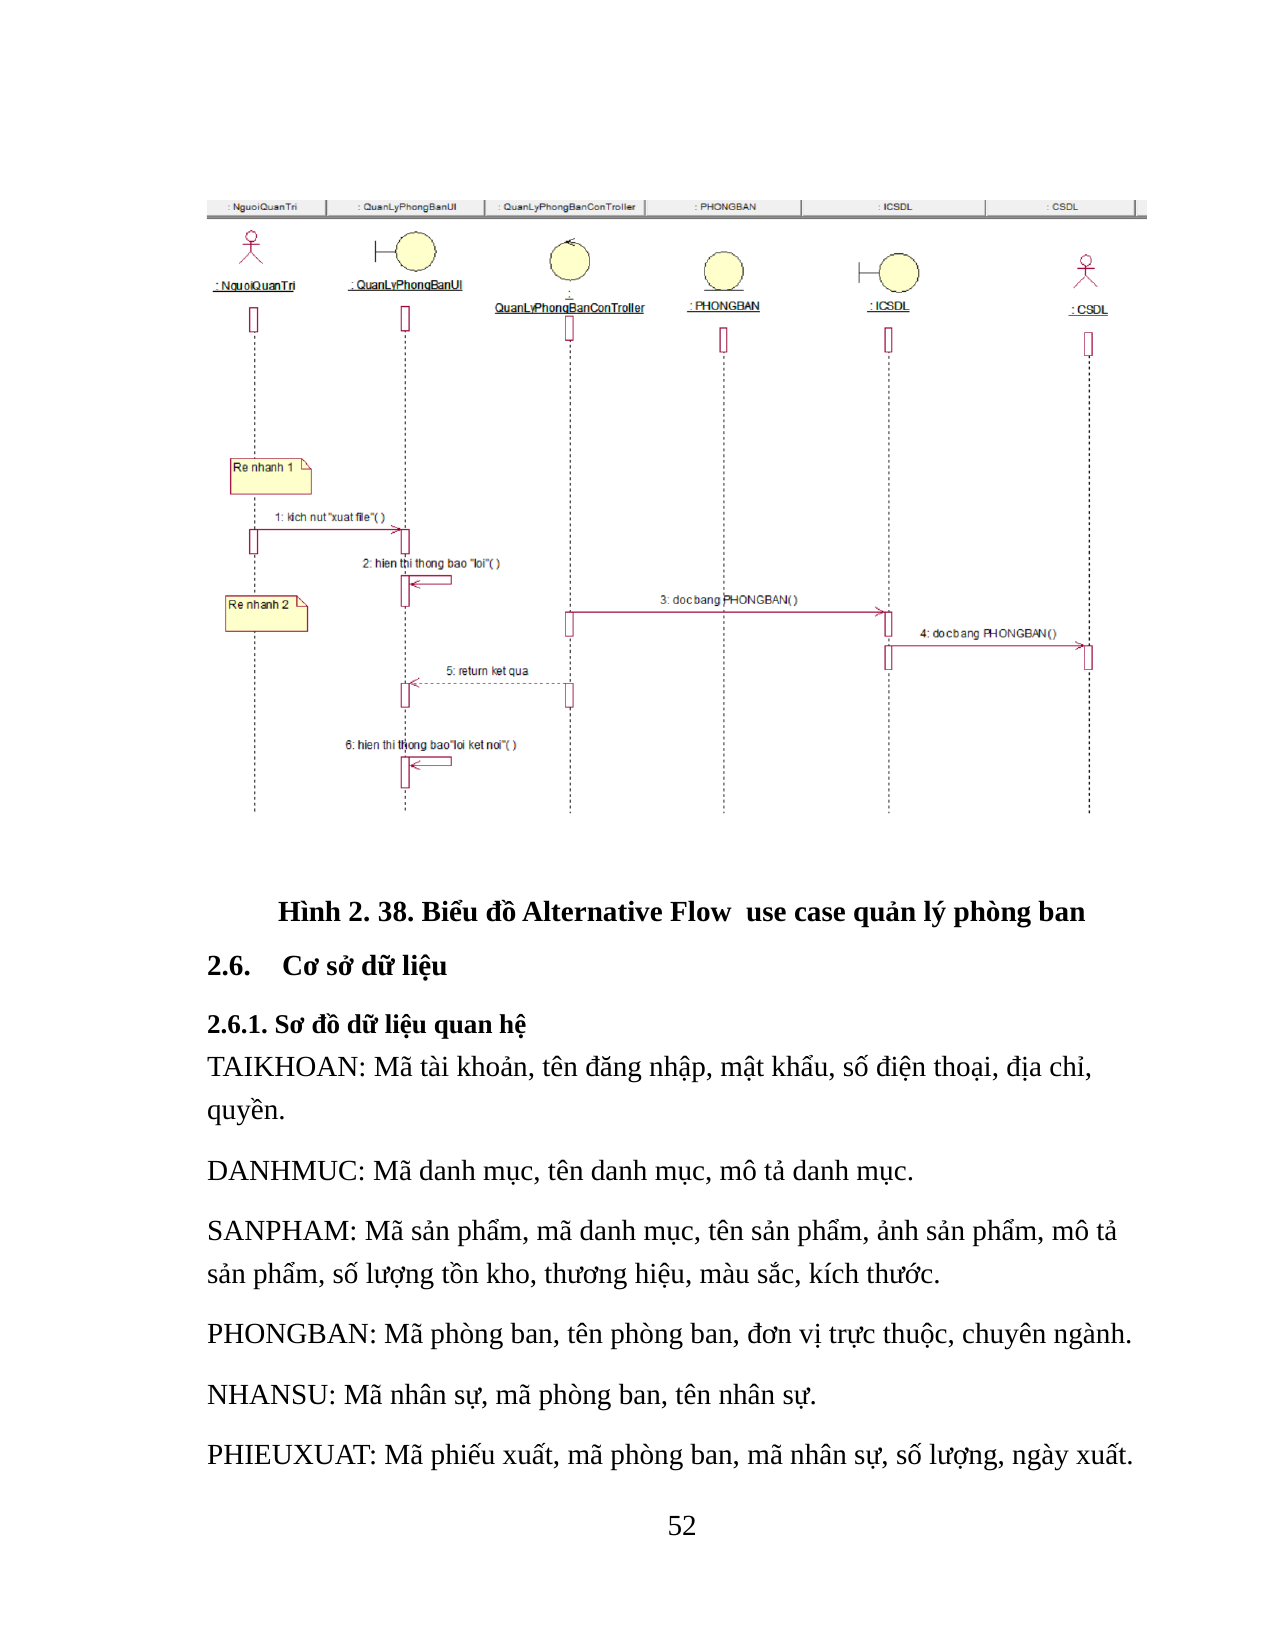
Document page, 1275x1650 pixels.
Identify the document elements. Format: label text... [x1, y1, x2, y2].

text TAIKHOAN: Mã tài khoản, tên đăng nhập, mật khẩu, số điện thoại, địa chỉ, quyền. [207, 1049, 1157, 1126]
subtitle 2.6.1. Sơ đồ dữ liệu quan hệ [207, 1008, 1157, 1039]
text DANHMUC: Mã danh mục, tên danh mục, mô tả danh mục. [207, 1153, 1157, 1186]
text PHONGBAN: Mã phòng ban, tên phòng ban, đơn vị trực thuộc, chuyên ngành. [207, 1317, 1157, 1350]
text NHANSU: Mã nhân sự, mã phòng ban, tên nhân sự. [207, 1377, 1157, 1410]
list Cơ sở dữ liệu [207, 948, 1157, 982]
text Hình 2. 38. Biểu đồ Alternative Flow use case quản lý phòng ban [207, 894, 1157, 927]
text PHIEUXUAT: Mã phiếu xuất, mã phòng ban, mã nhân sự, số lượng, ngày xuất. [207, 1437, 1157, 1471]
picture [206, 200, 1147, 875]
text SANPHAM: Mã sản phẩm, mã danh mục, tên sản phẩm, ảnh sản phẩm, mô tả sản phẩm, số lượng tồn kho, thương hiệu, màu sắc, kích thước. [207, 1213, 1157, 1290]
